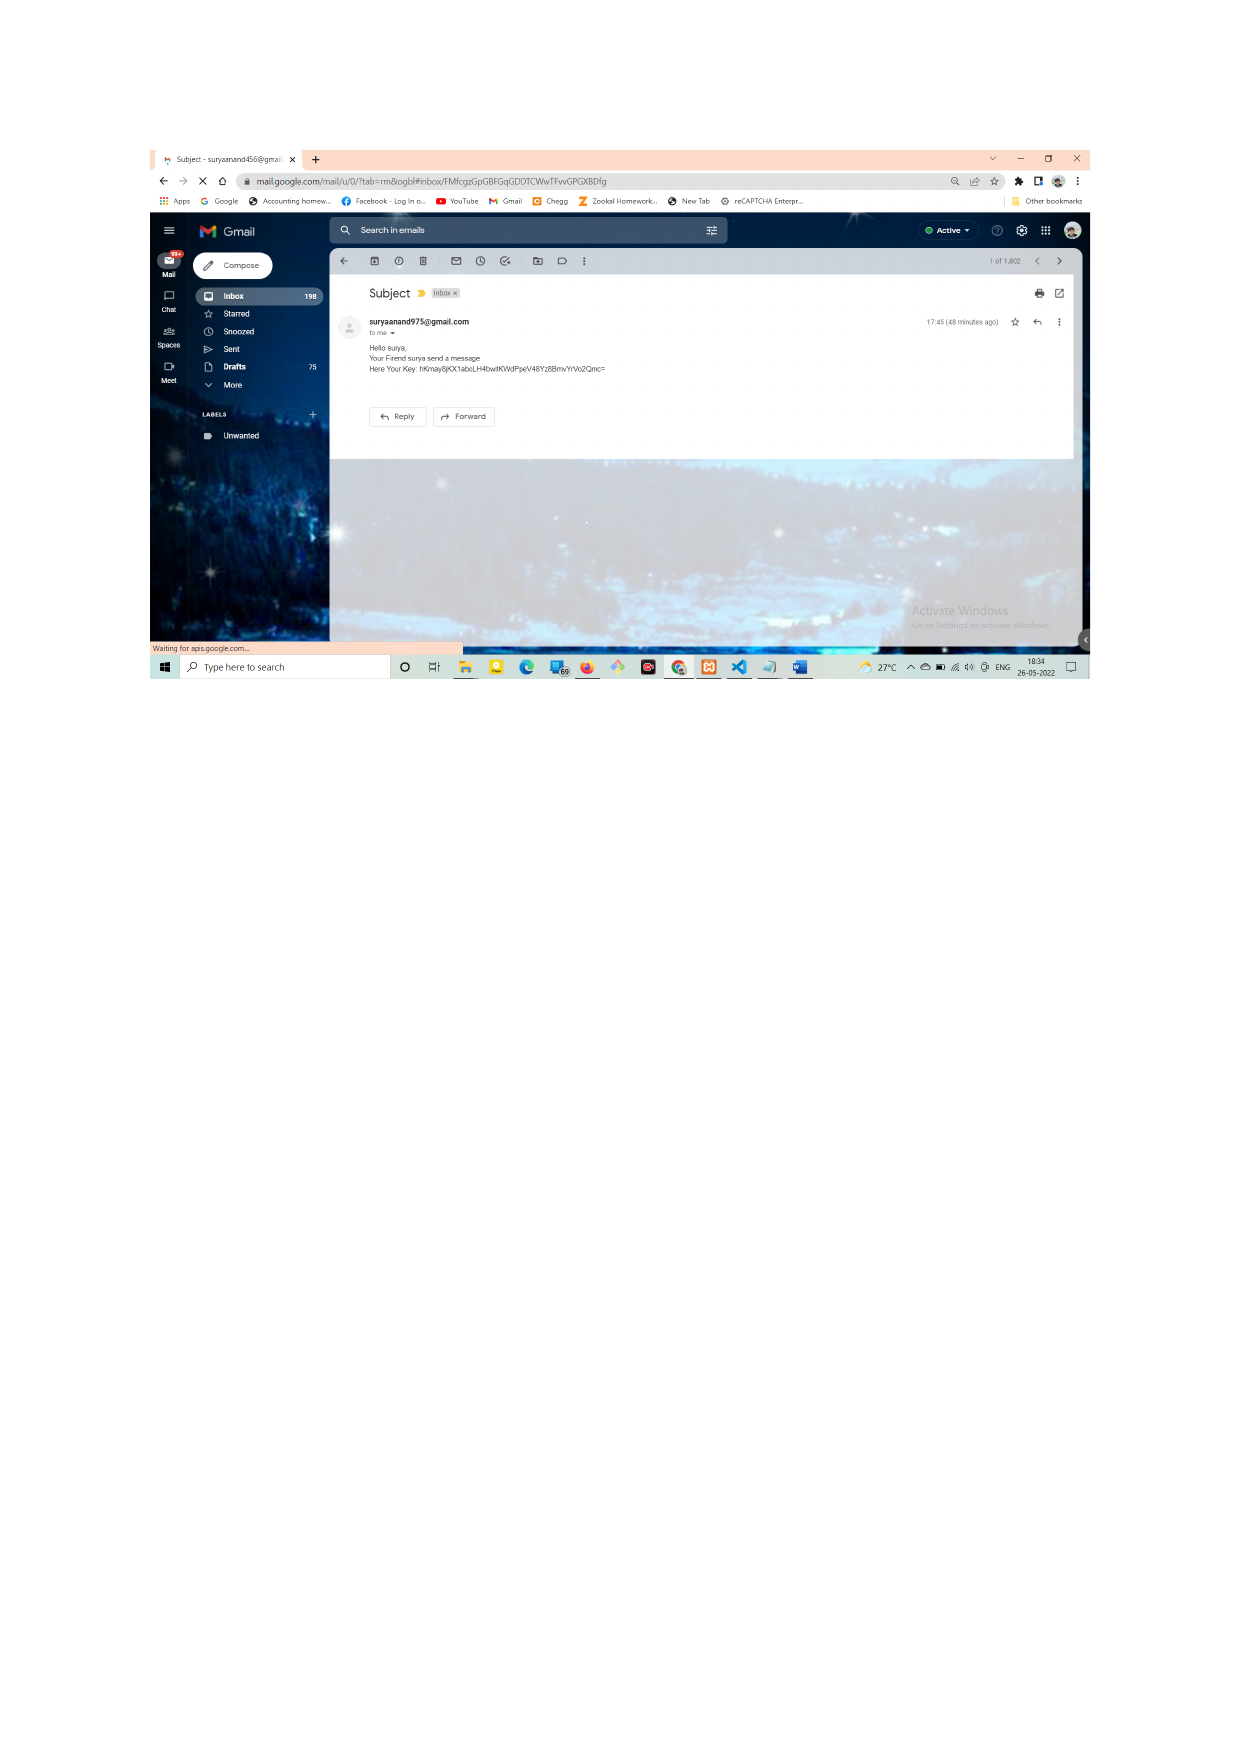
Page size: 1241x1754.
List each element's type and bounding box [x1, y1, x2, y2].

picture [150, 150, 1091, 679]
